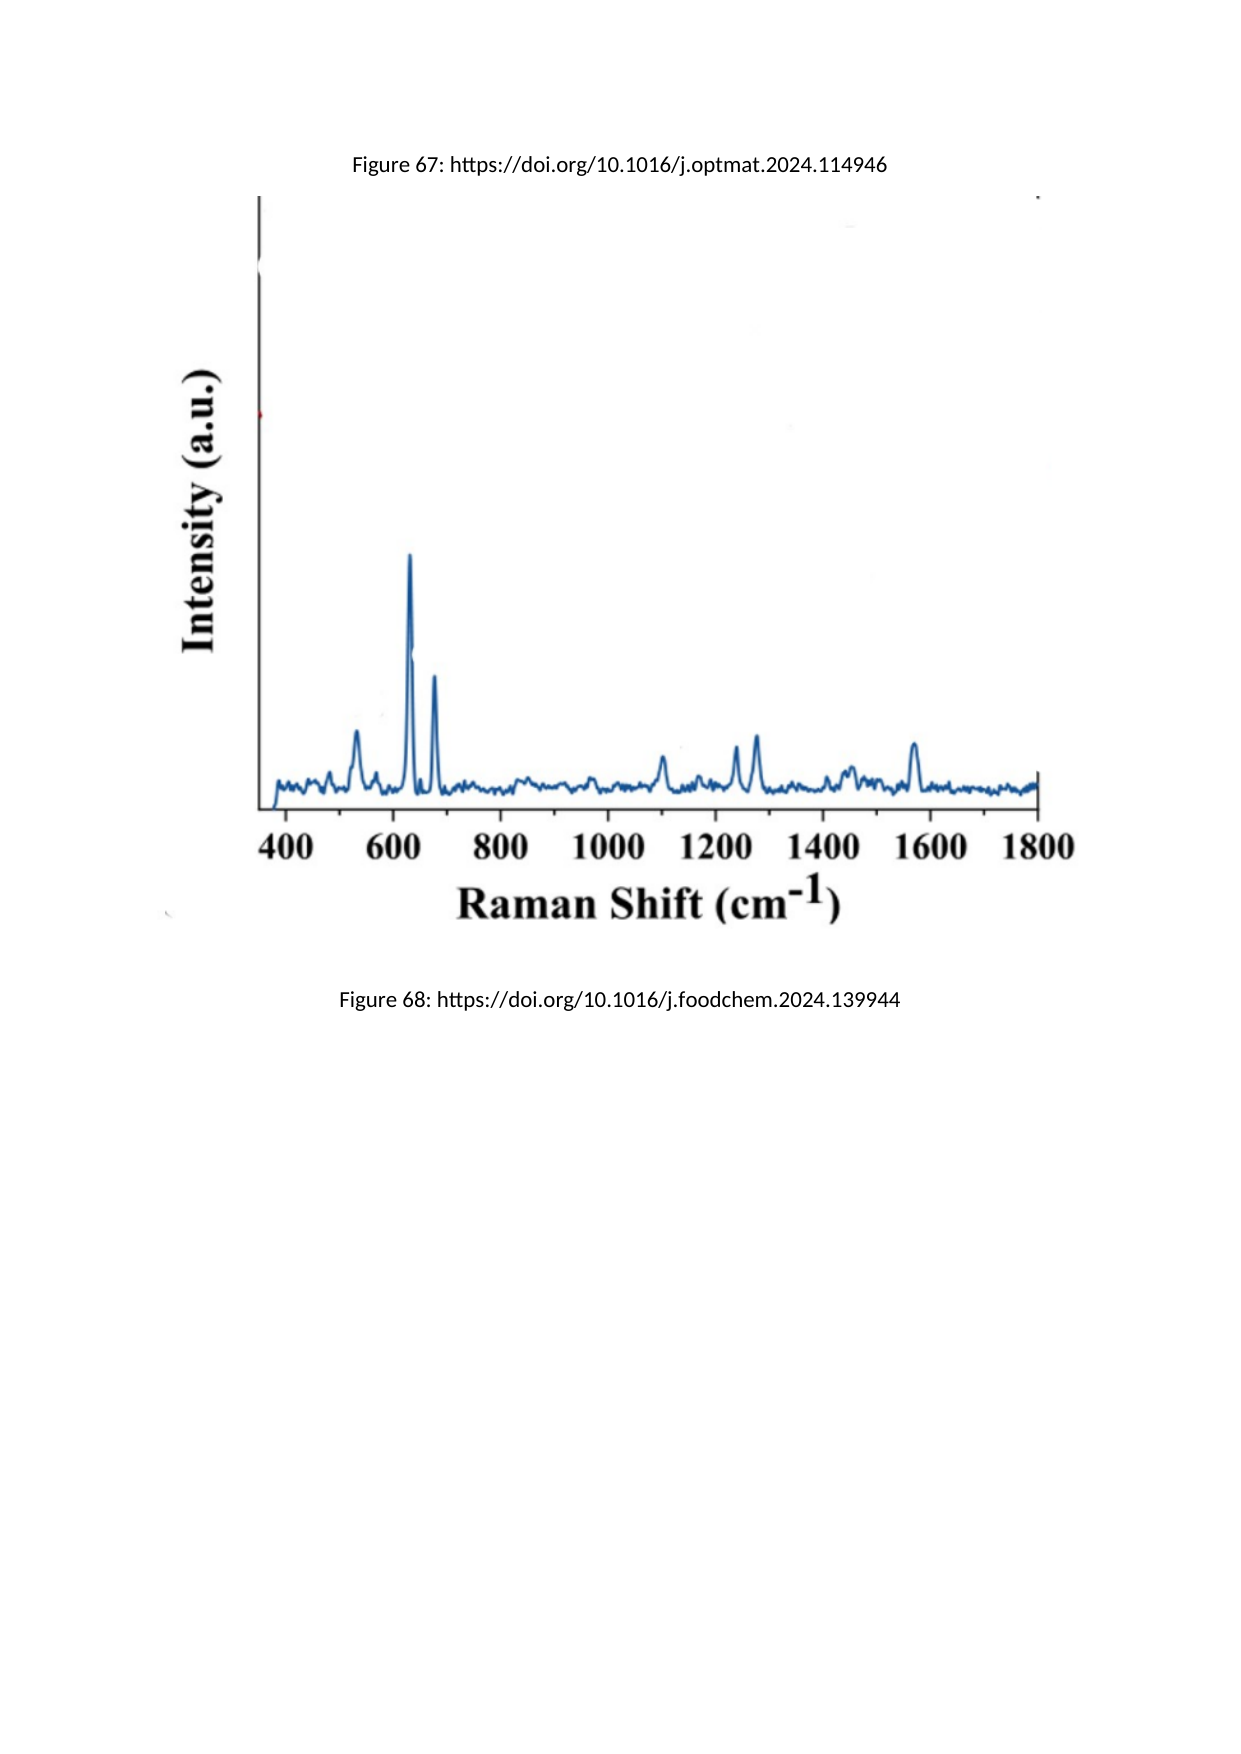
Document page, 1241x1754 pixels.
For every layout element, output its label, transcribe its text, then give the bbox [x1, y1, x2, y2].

text Figure 67: https://doi.org/10.1016/j.optmat.2024.114946 [150, 150, 1090, 178]
text Figure 68: https://doi.org/10.1016/j.foodchem.2024.139944 [150, 986, 1090, 1013]
picture [150, 196, 1090, 967]
